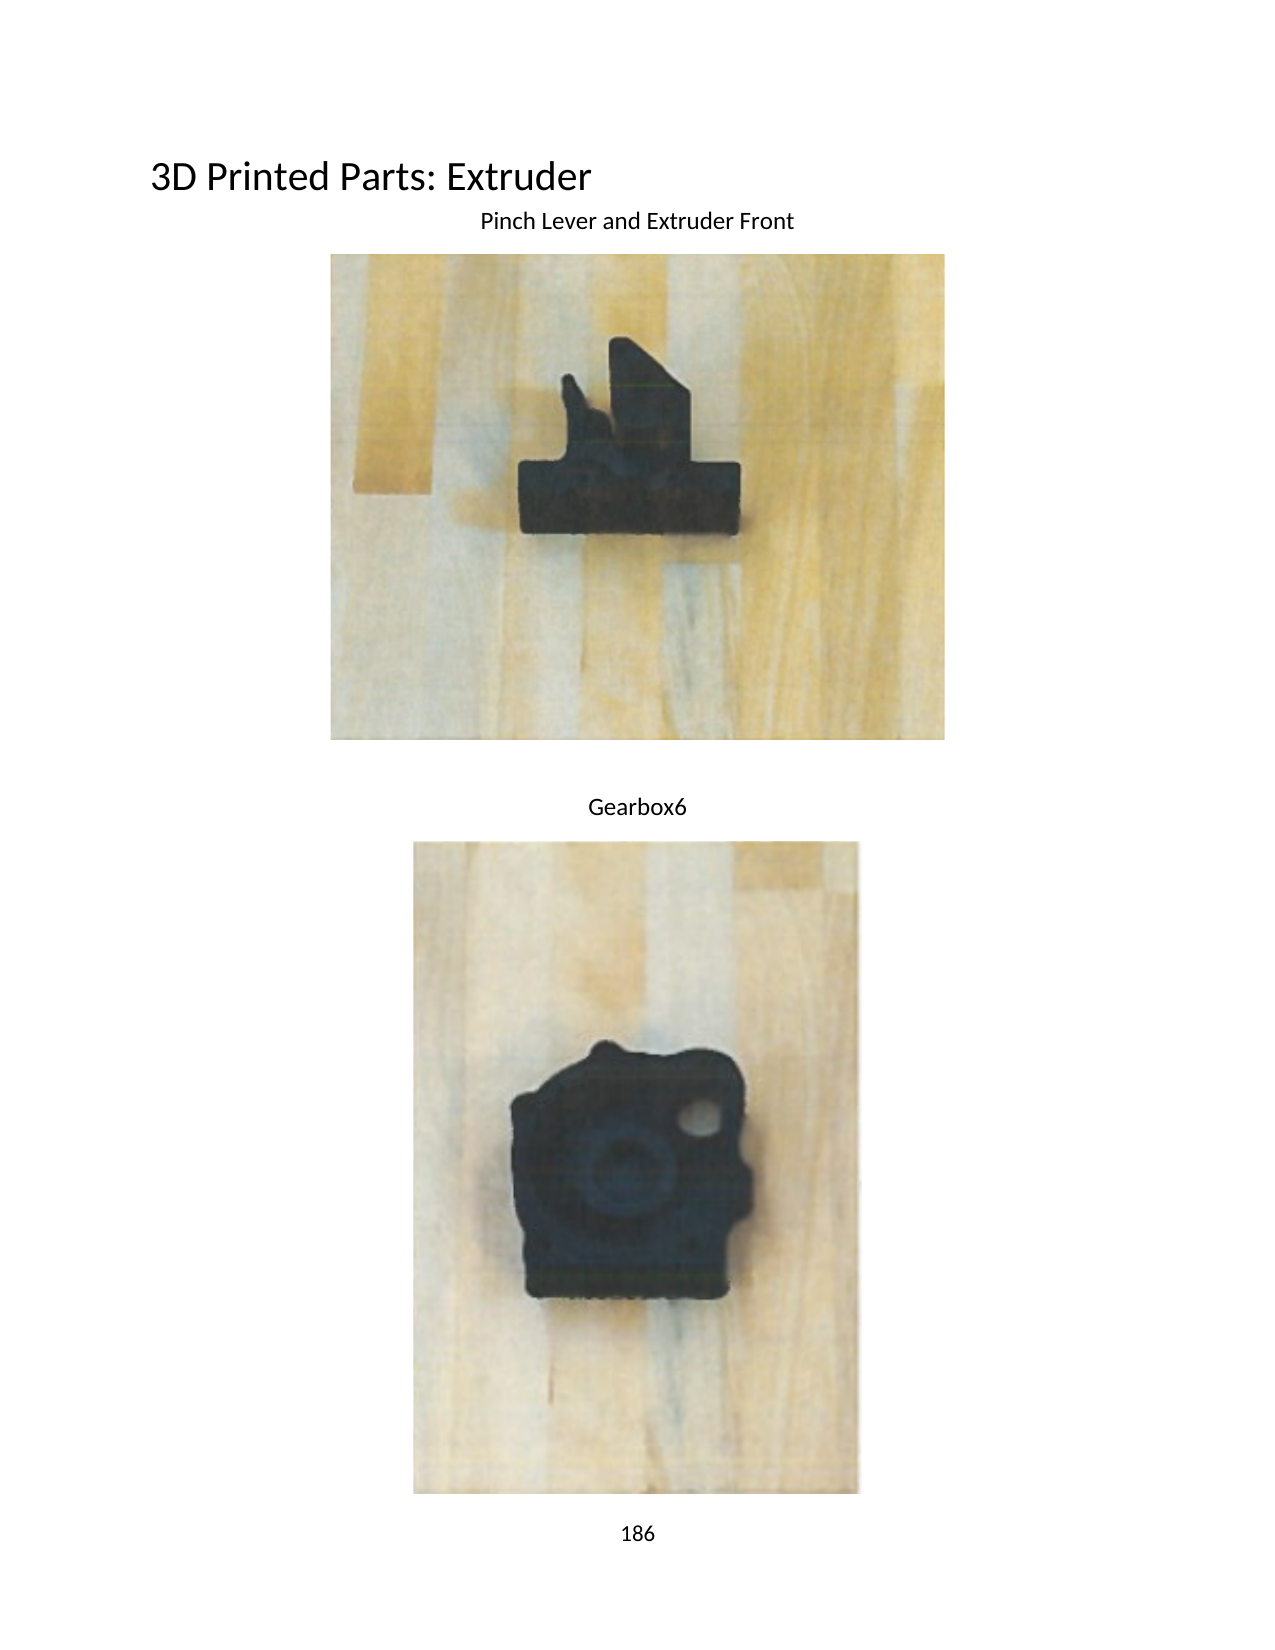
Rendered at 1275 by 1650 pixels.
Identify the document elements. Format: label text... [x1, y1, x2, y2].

text 3D Printed Parts: Extruder [150, 150, 1125, 201]
text Gearbox6 [150, 791, 1125, 822]
text Pinch Lever and Extruder Front [150, 205, 1125, 235]
picture [330, 254, 945, 740]
picture [413, 841, 862, 1494]
